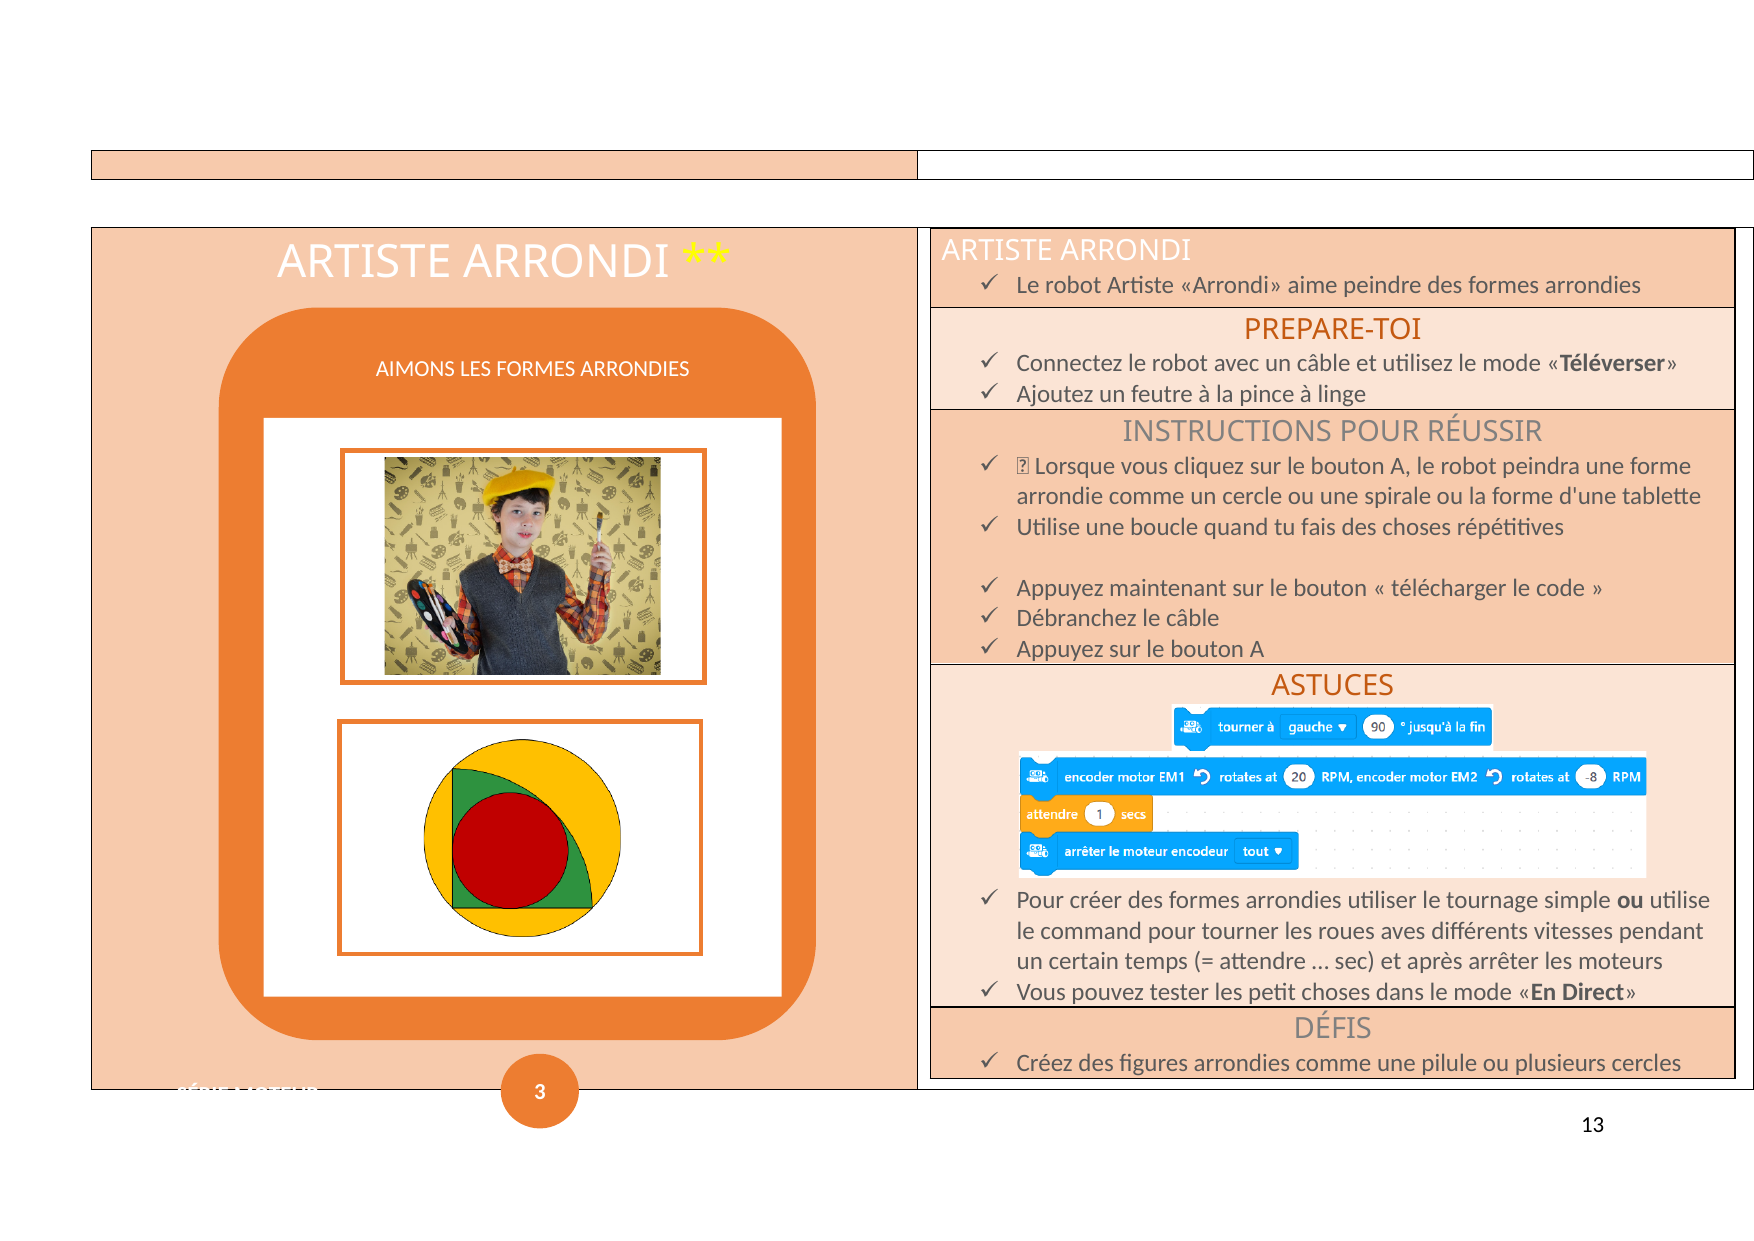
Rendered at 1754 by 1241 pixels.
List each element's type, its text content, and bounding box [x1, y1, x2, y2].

table_header [918, 228, 1753, 1089]
table_header ARTISTE DROIT ** [92, 151, 917, 179]
table_header [918, 151, 1753, 179]
picture [423, 739, 621, 937]
table_header ARTISTE ARRONDI ** [92, 228, 917, 1089]
picture [1018, 704, 1647, 878]
picture [384, 457, 661, 675]
